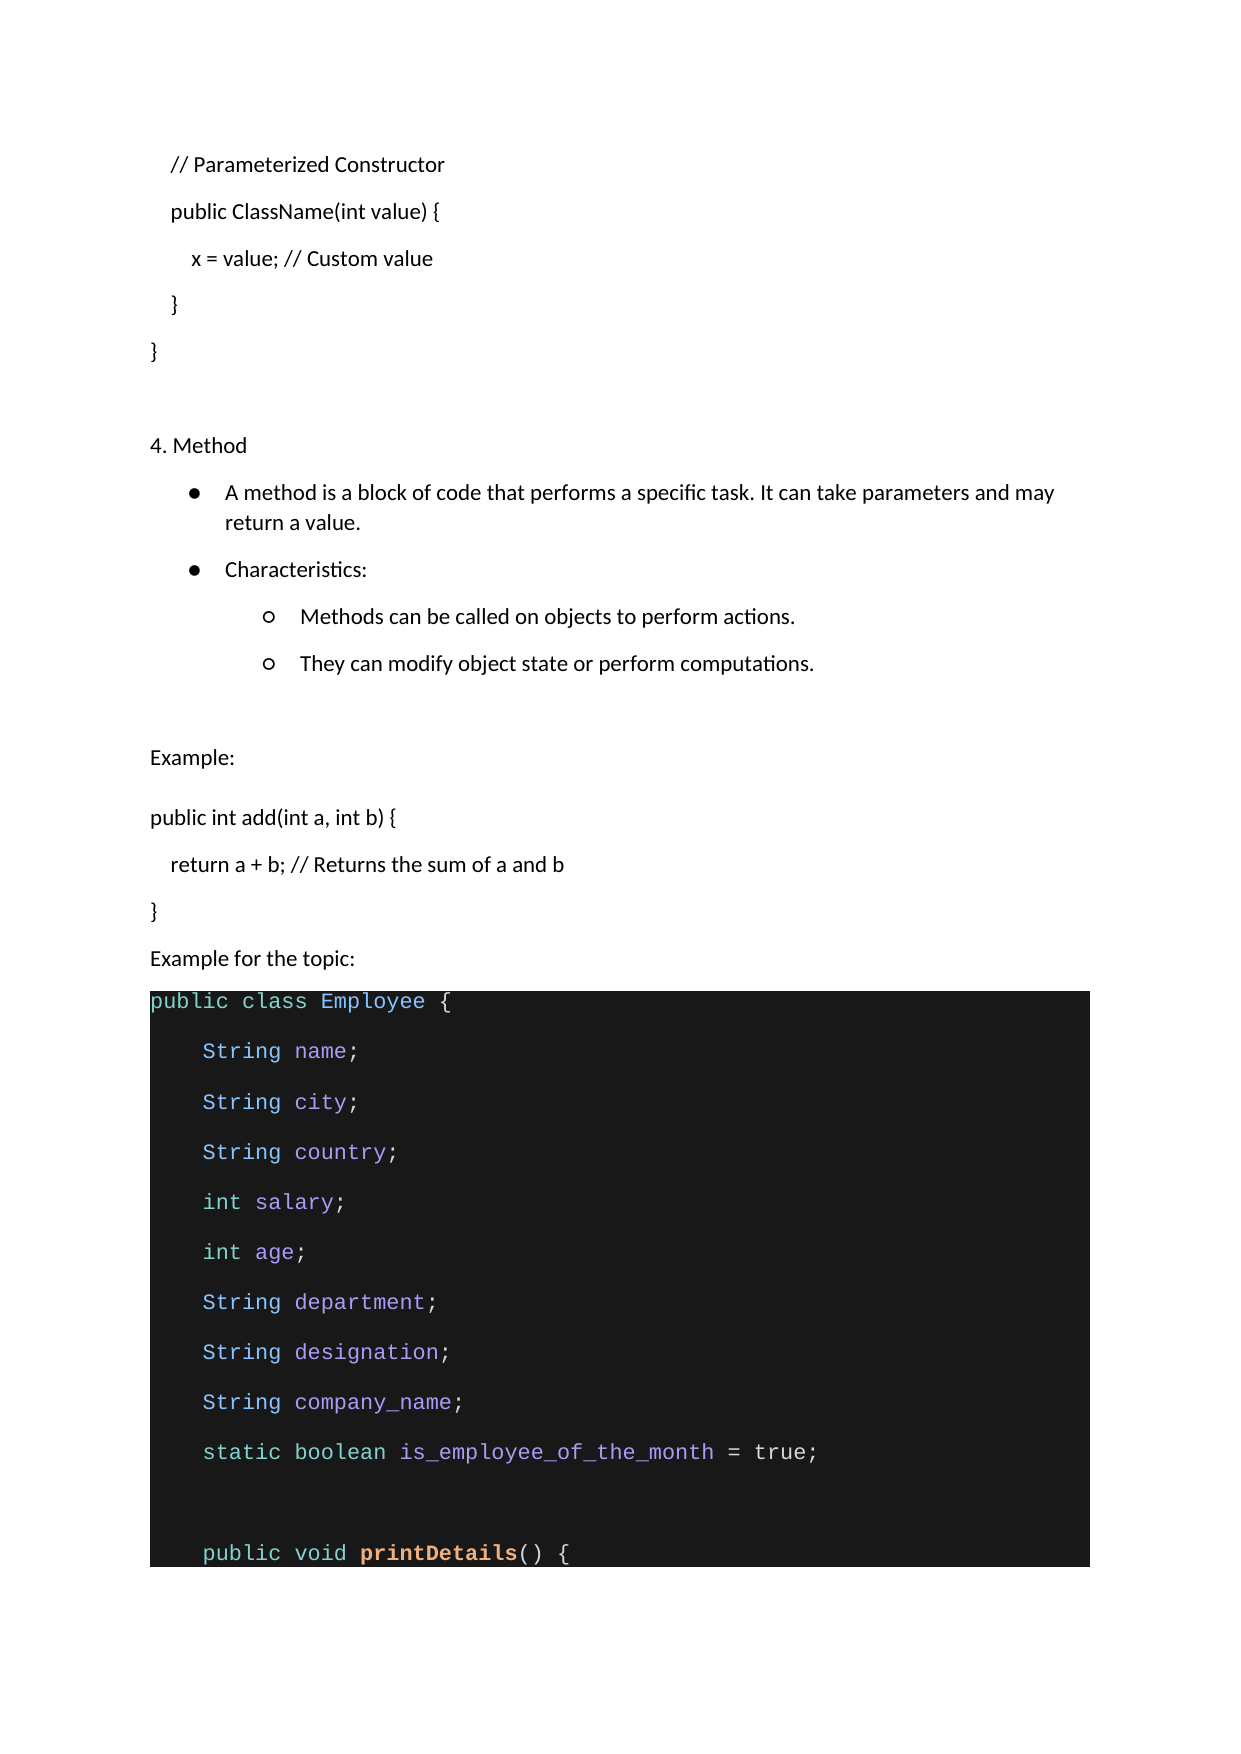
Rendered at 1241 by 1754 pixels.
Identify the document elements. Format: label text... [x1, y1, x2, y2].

list They can modify object state or perform computations. [262, 649, 1090, 677]
text public void printDetails() { [150, 1542, 1090, 1567]
text public ClassName(int value) { [150, 197, 1090, 225]
text public class Employee { [150, 991, 1090, 1015]
text return a + b; // Returns the sum of a and b [150, 850, 1090, 878]
list A method is a block of code that performs a specific task. It can take parameters and may return a value. [187, 478, 1090, 536]
text Example: public int add(int a, int b) { [150, 743, 1090, 831]
text String company_name; [150, 1391, 1090, 1416]
text } [150, 291, 1090, 319]
text } [150, 897, 1090, 925]
list Methods can be called on objects to perform actions. [262, 602, 1090, 630]
text String country; [150, 1141, 1090, 1166]
text int age; [150, 1241, 1090, 1266]
list Characteristics: [187, 555, 1090, 583]
text String name; [150, 1041, 1090, 1066]
text } [150, 337, 1090, 366]
text x = value; // Custom value [150, 244, 1090, 272]
text int salary; [150, 1191, 1090, 1216]
text static boolean is_employee_of_the_month = true; [150, 1442, 1090, 1466]
text 4. Method [150, 431, 1090, 459]
text String city; [150, 1091, 1090, 1116]
text String department; [150, 1291, 1090, 1316]
text // Parameterized Constructor [150, 150, 1090, 178]
text Example for the topic: [150, 944, 1090, 972]
text String designation; [150, 1341, 1090, 1366]
